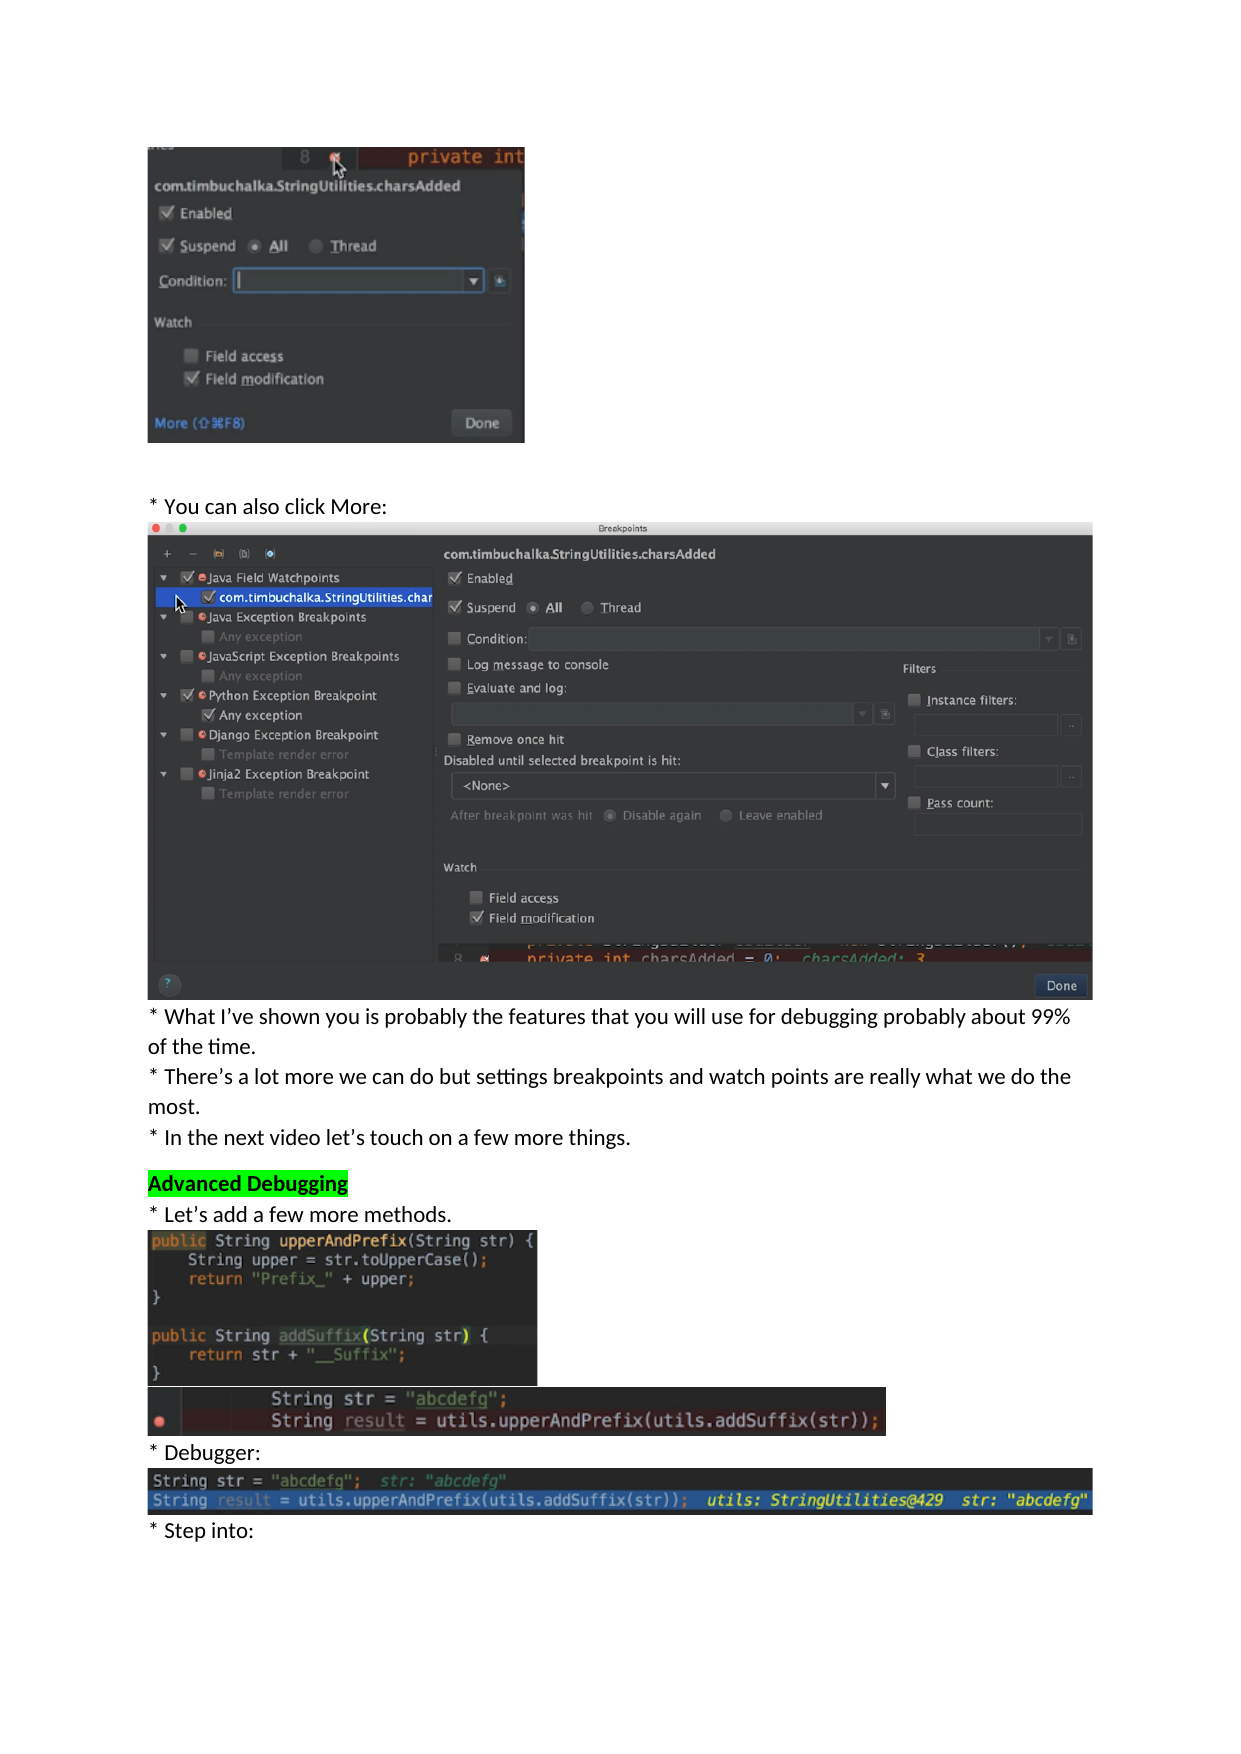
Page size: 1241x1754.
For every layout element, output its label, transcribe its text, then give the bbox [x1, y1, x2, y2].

picture [147, 1468, 1093, 1515]
picture [147, 522, 1093, 1000]
picture [147, 1230, 538, 1386]
text * You can also click More: * What I’ve shown you is probably the features that you will use for debugging probably about 99% of the time. * There’s a lot more we can do but settings breakpoints and watch points are really what we do the most. * In the next video let’s touch on a few more things. [148, 1000, 1093, 1151]
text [148, 1515, 1093, 1544]
picture [147, 1387, 886, 1436]
text * You can also click More: * What I’ve shown you is probably the features that you will use for debugging probably about 99% of the time. * There’s a lot more we can do but settings breakpoints and watch points are really what we do the most. * In the next video let’s touch on a few more things. [148, 492, 1093, 522]
picture [147, 147, 525, 443]
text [148, 148, 1093, 473]
